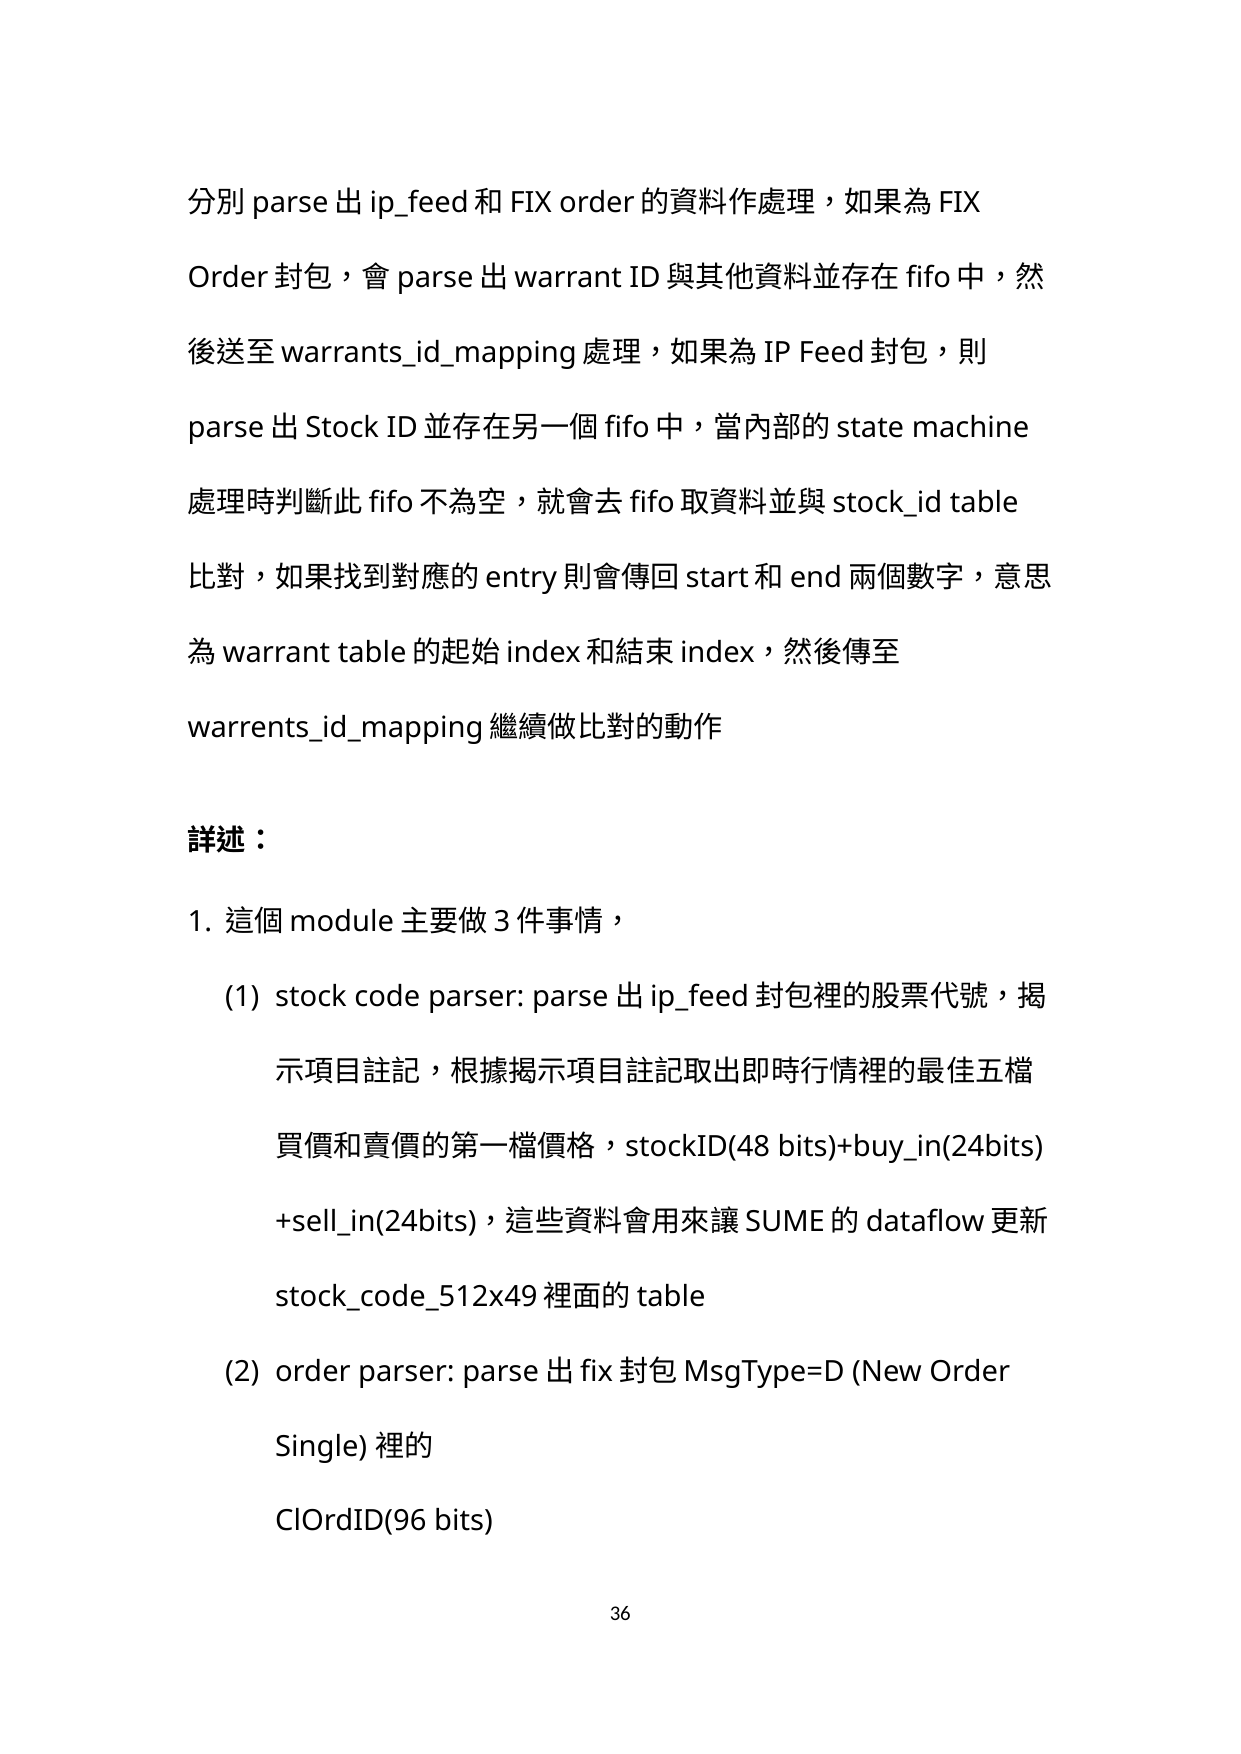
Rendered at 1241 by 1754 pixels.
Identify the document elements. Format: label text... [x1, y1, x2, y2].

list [225, 1331, 1053, 1556]
list 這個module主要做3件事情， [187, 881, 1053, 956]
list stock code parser: parse出ip_feed封包裡的股票代號，揭示項目註記，根據揭示項目註記取出即時行情裡的最佳五檔買價和賣價的第一檔價格，stockID(48 bits)+buy_in(24bits)+sell_in(24bits)，這些資料會用來讓SUME的dataflow更新stock_code_512x49裡面的table [225, 956, 1053, 1331]
text 分別parse出ip_feed和FIX order的資料作處理，如果為FIX Order封包，會parse出warrant ID與其他資料並存在fifo中，然後送至warrants_id_mapping處理，如果為IP Feed封包，則parse出Stock ID並存在另一個fifo中，當內部的state machine處理時判斷此fifo不為空，就會去fifo取資料並與stock_id table比對，如果找到對應的entry則會傳回start和end兩個數字，意思為warrant table的起始index和結束index，然後傳至warrents_id_mapping繼續做比對的動作 [187, 162, 1053, 762]
subtitle 詳述： [187, 800, 1053, 875]
